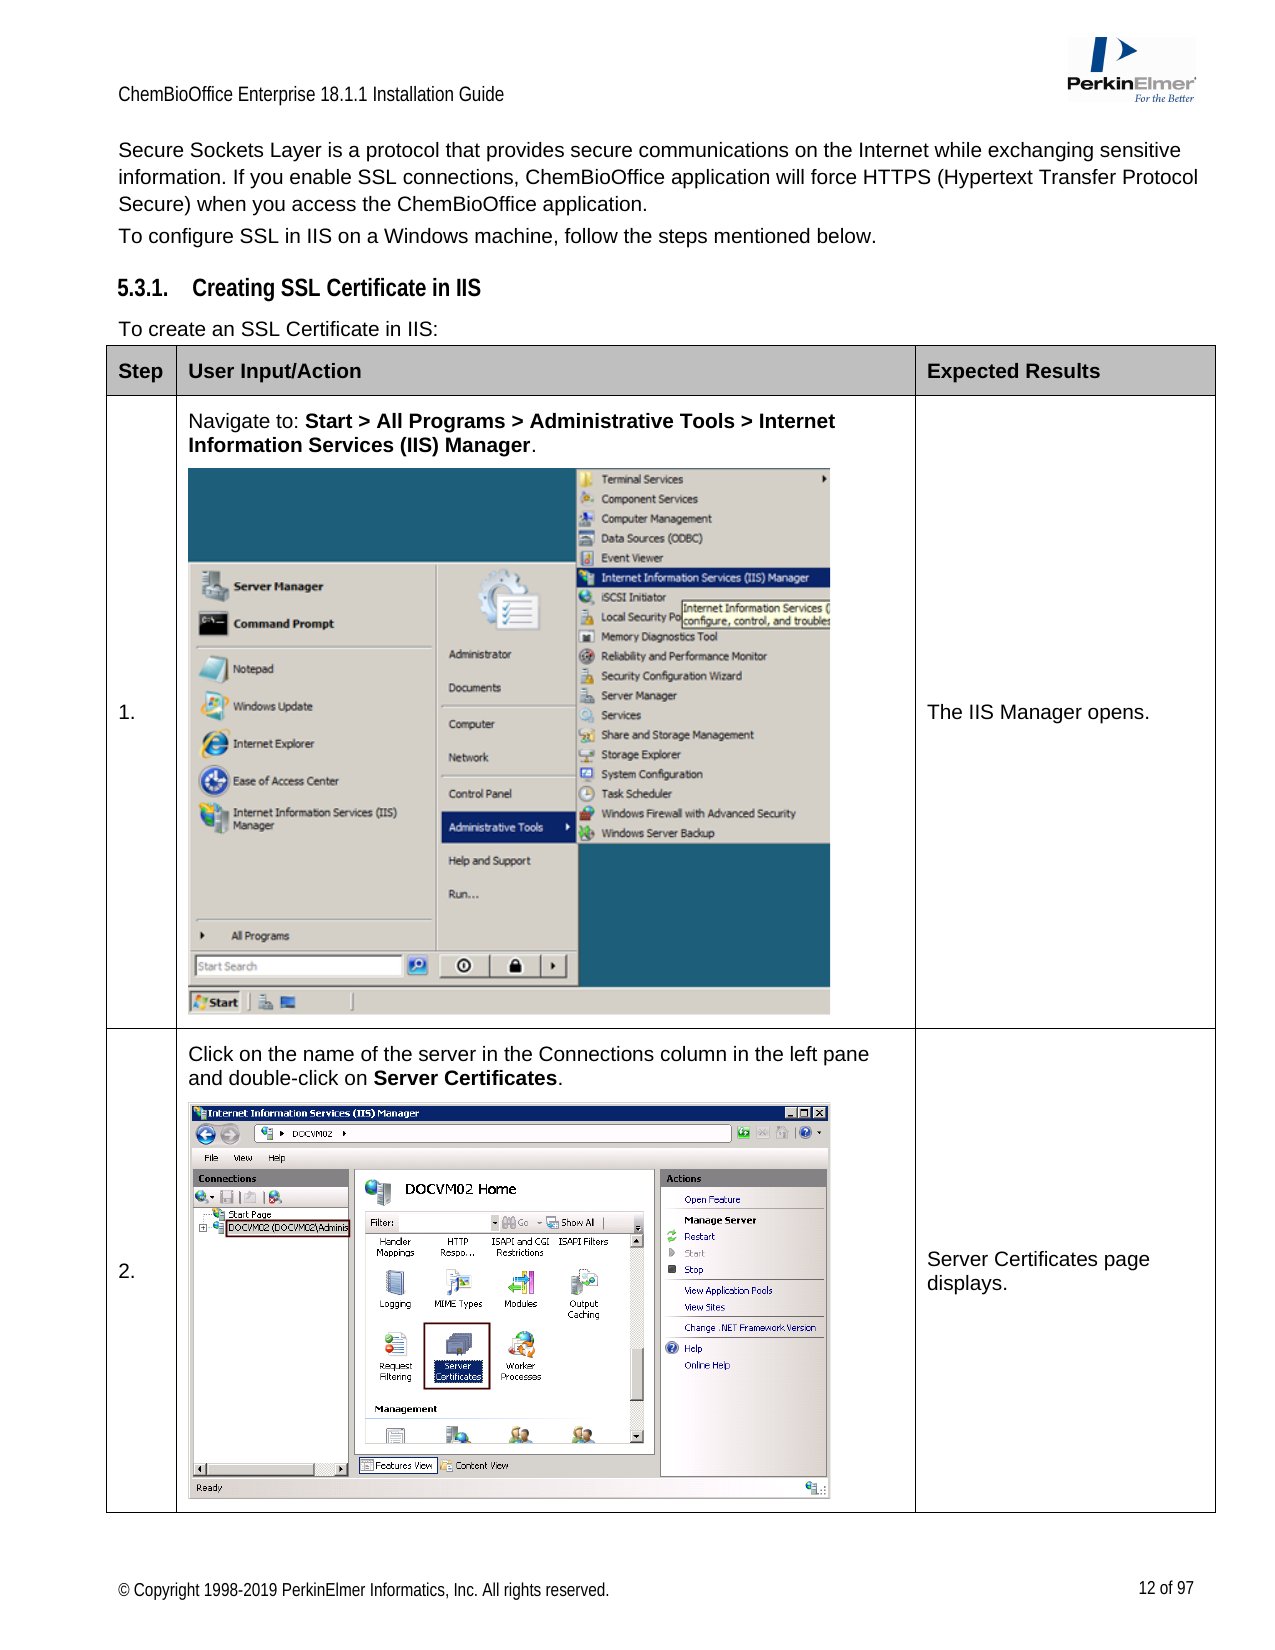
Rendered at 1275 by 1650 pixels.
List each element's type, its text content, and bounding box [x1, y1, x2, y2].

table_cell 1. [107, 396, 176, 1028]
table_cell 2. [107, 1029, 176, 1512]
text Secure Sockets Layer is a protocol that provides secure communications on the Internet while exchanging sensitive information. If you enable SSL connections, ChemBioOffice application will force HTTPS (Hypertext Transfer Protocol Secure) when you access the ChemBioOffice application. [118, 135, 1204, 216]
table_header Expected Results [916, 346, 1215, 395]
text To create an SSL Certificate in IIS: [118, 314, 1204, 341]
picture [188, 1102, 831, 1499]
picture [188, 468, 831, 1016]
table_cell Click on the name of the server in the Connections column in the left pane and double-click on Server Certificates. [177, 1029, 915, 1512]
table_cell Navigate to: Start > All Programs > Administrative Tools > Internet Information Services (IIS) Manager. [177, 396, 915, 1028]
text To configure SSL in IIS on a Windows machine, follow the steps mentioned below. [118, 220, 1204, 247]
picture [1067, 37, 1197, 102]
table_header Step [107, 346, 176, 395]
table_cell The IIS Manager opens. [916, 396, 1215, 1028]
subtitle Creating SSL Certificate in IIS [117, 272, 1204, 301]
table_cell Server Certificates page displays. [916, 1029, 1215, 1512]
table_header User Input/Action [177, 346, 915, 395]
